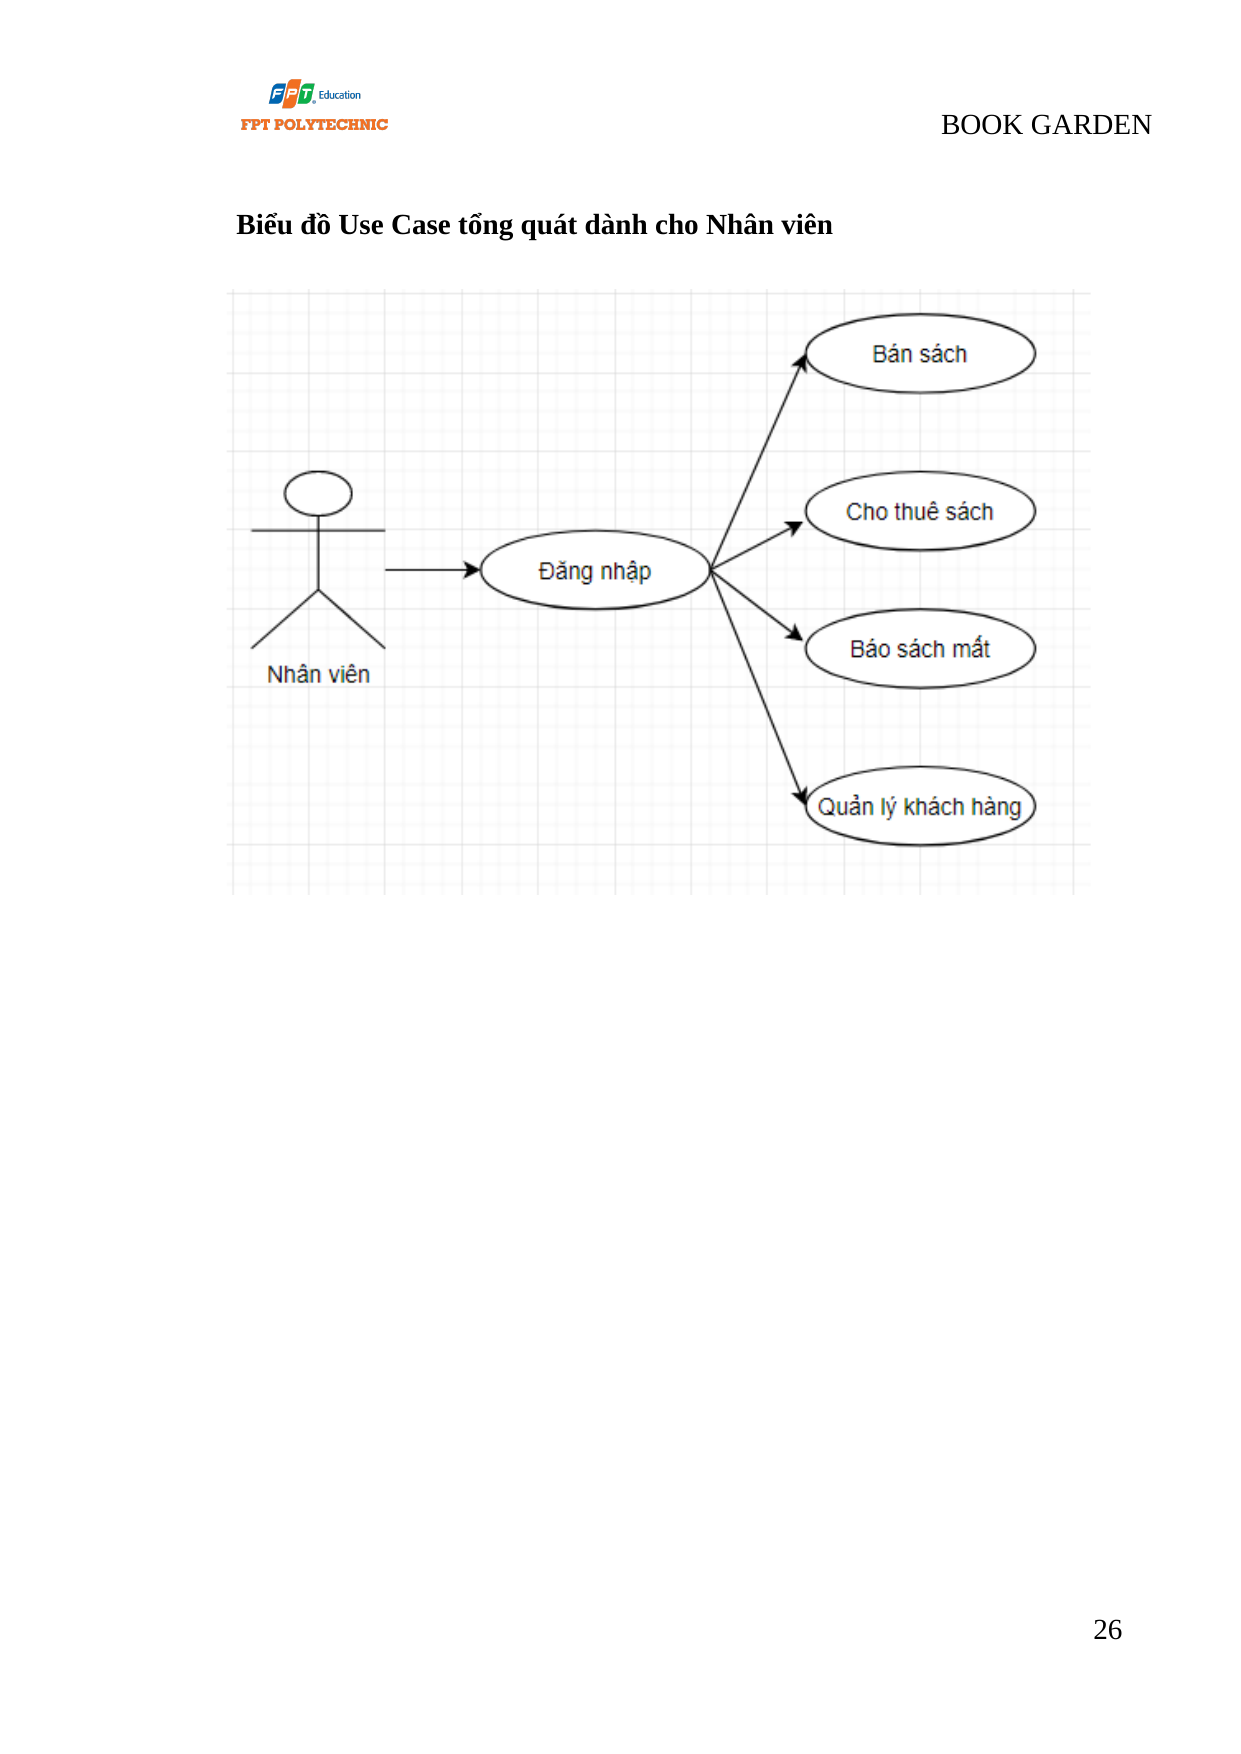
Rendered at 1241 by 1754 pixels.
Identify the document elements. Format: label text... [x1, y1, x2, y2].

text Biểu đồ Use Case tổng quát dành cho Nhân viên [177, 207, 1122, 240]
picture [236, 75, 393, 135]
picture [226, 289, 1091, 895]
